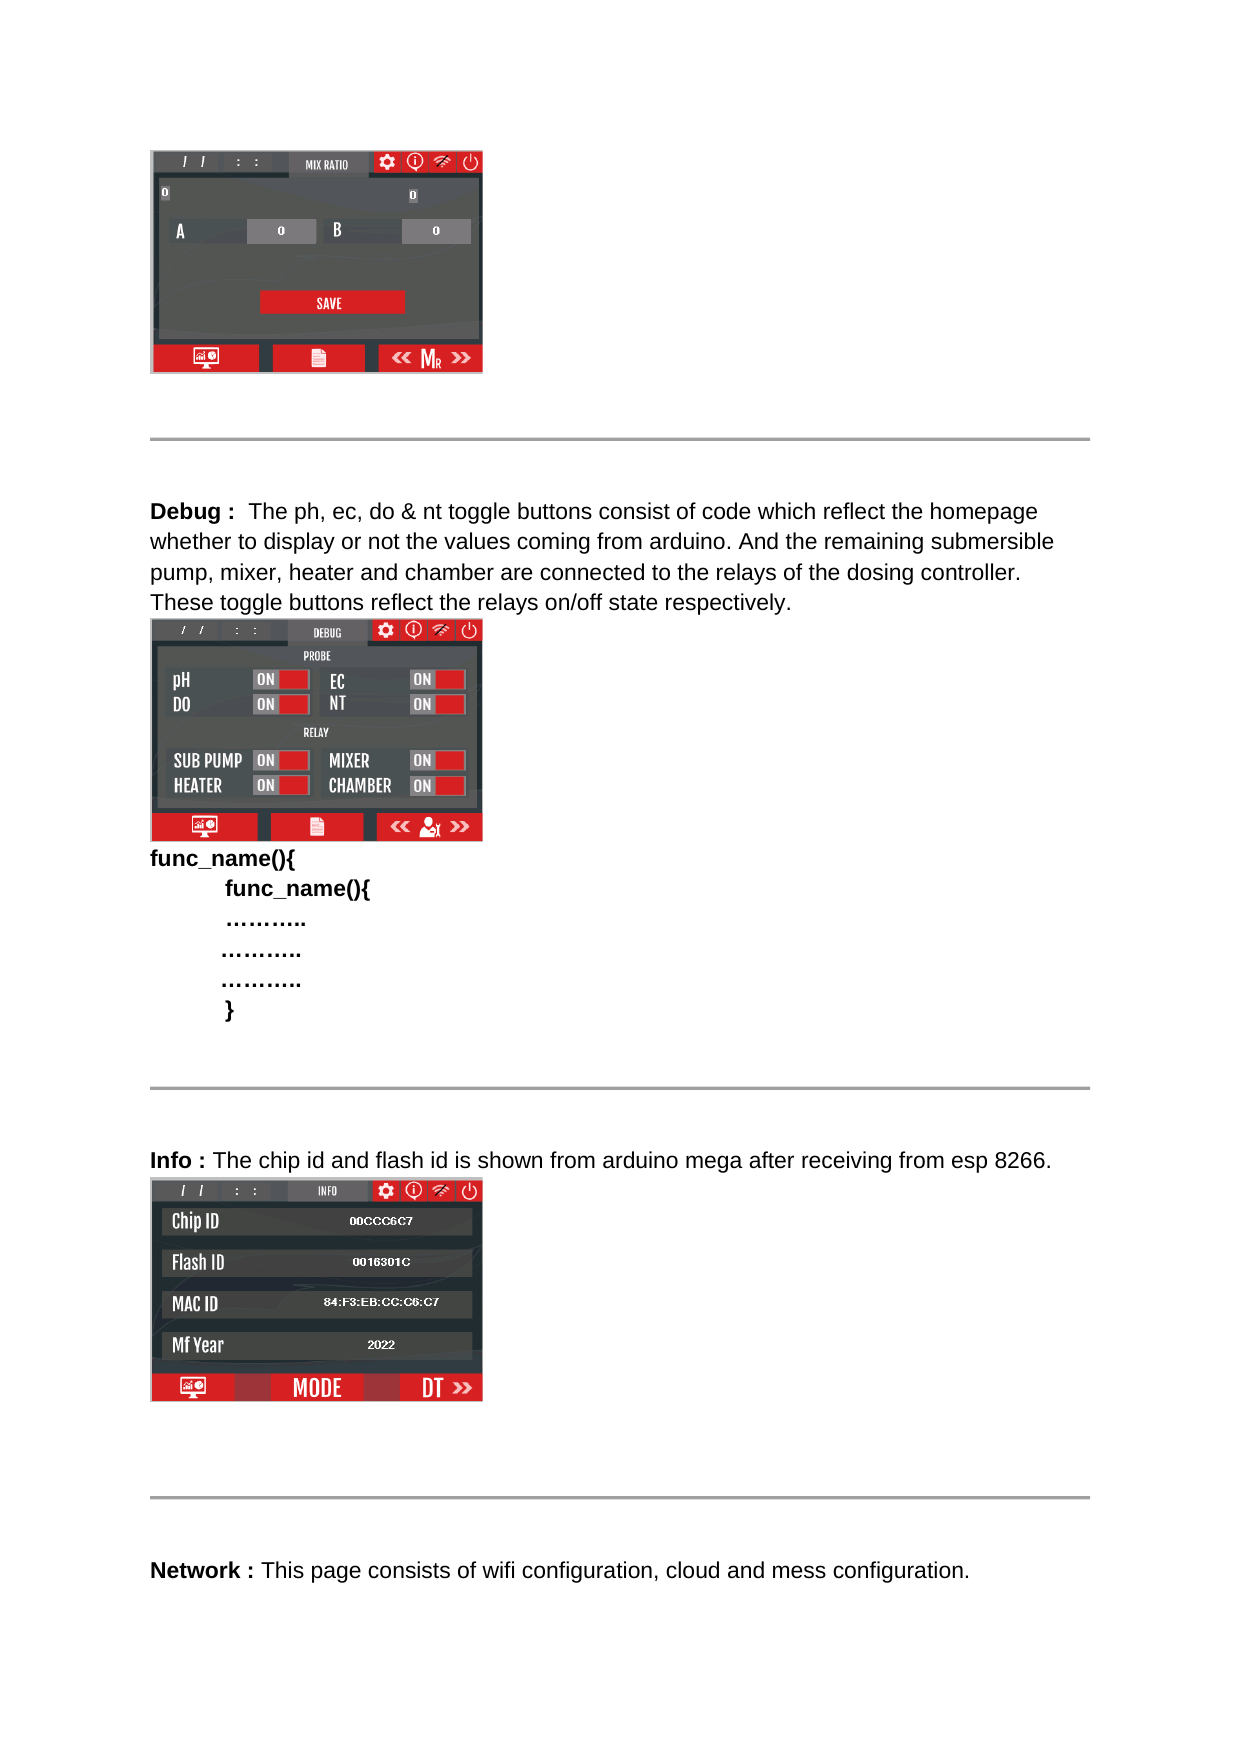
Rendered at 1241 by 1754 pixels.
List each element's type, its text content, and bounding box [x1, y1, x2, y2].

text func_name(){ [150, 875, 1090, 902]
text ……….. [150, 936, 1090, 962]
text Info : The chip id and flash id is shown from arduino mega after receiving from esp 8266. [150, 1147, 1090, 1173]
picture [150, 150, 483, 374]
text ……….. [150, 905, 1090, 932]
picture [150, 618, 483, 842]
text Network : This page consists of wifi configuration, cloud and mess configuration. [150, 1557, 1090, 1583]
text } [150, 996, 1090, 1022]
text func_name(){ [150, 845, 1090, 871]
picture [150, 1177, 483, 1402]
text ……….. [150, 966, 1090, 992]
text Debug : The ph, ec, do & nt toggle buttons consist of code which reflect the homepage whether to display or not the values coming from arduino. And the remaining submersible pump, mixer, heater and chamber are connected to the relays of the dosing controller. These toggle buttons reflect the relays on/off state respectively. [150, 498, 1090, 615]
